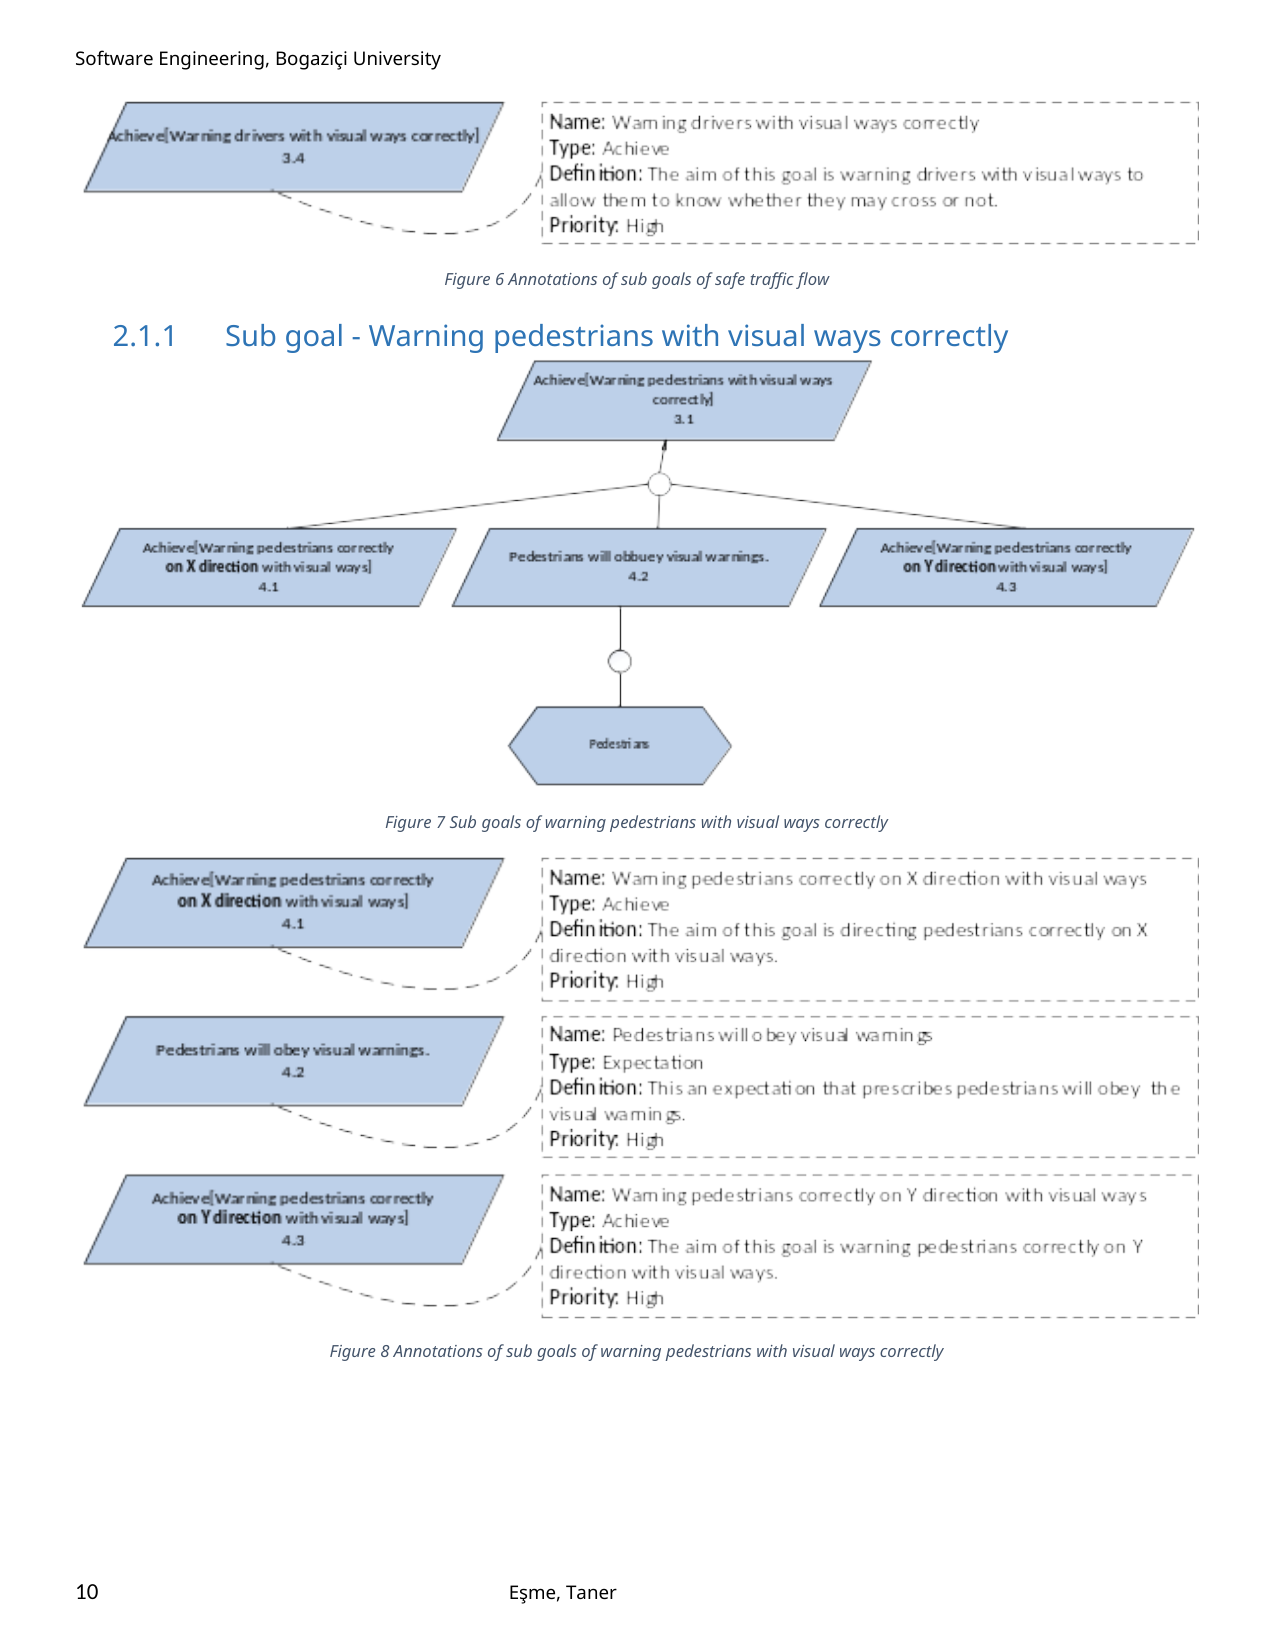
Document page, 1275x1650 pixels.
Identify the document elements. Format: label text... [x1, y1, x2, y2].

text Figure 6 Annotations of sub goals of safe traffic flow [75, 267, 1200, 290]
subtitle Sub goal - Warning pedestrians with visual ways correctly [112, 315, 1200, 355]
text Figure 7 Sub goals of warning pedestrians with visual ways correctly [75, 811, 1200, 834]
text Figure 8 Annotations of sub goals of warning pedestrians with visual ways correctly [75, 1339, 1200, 1362]
